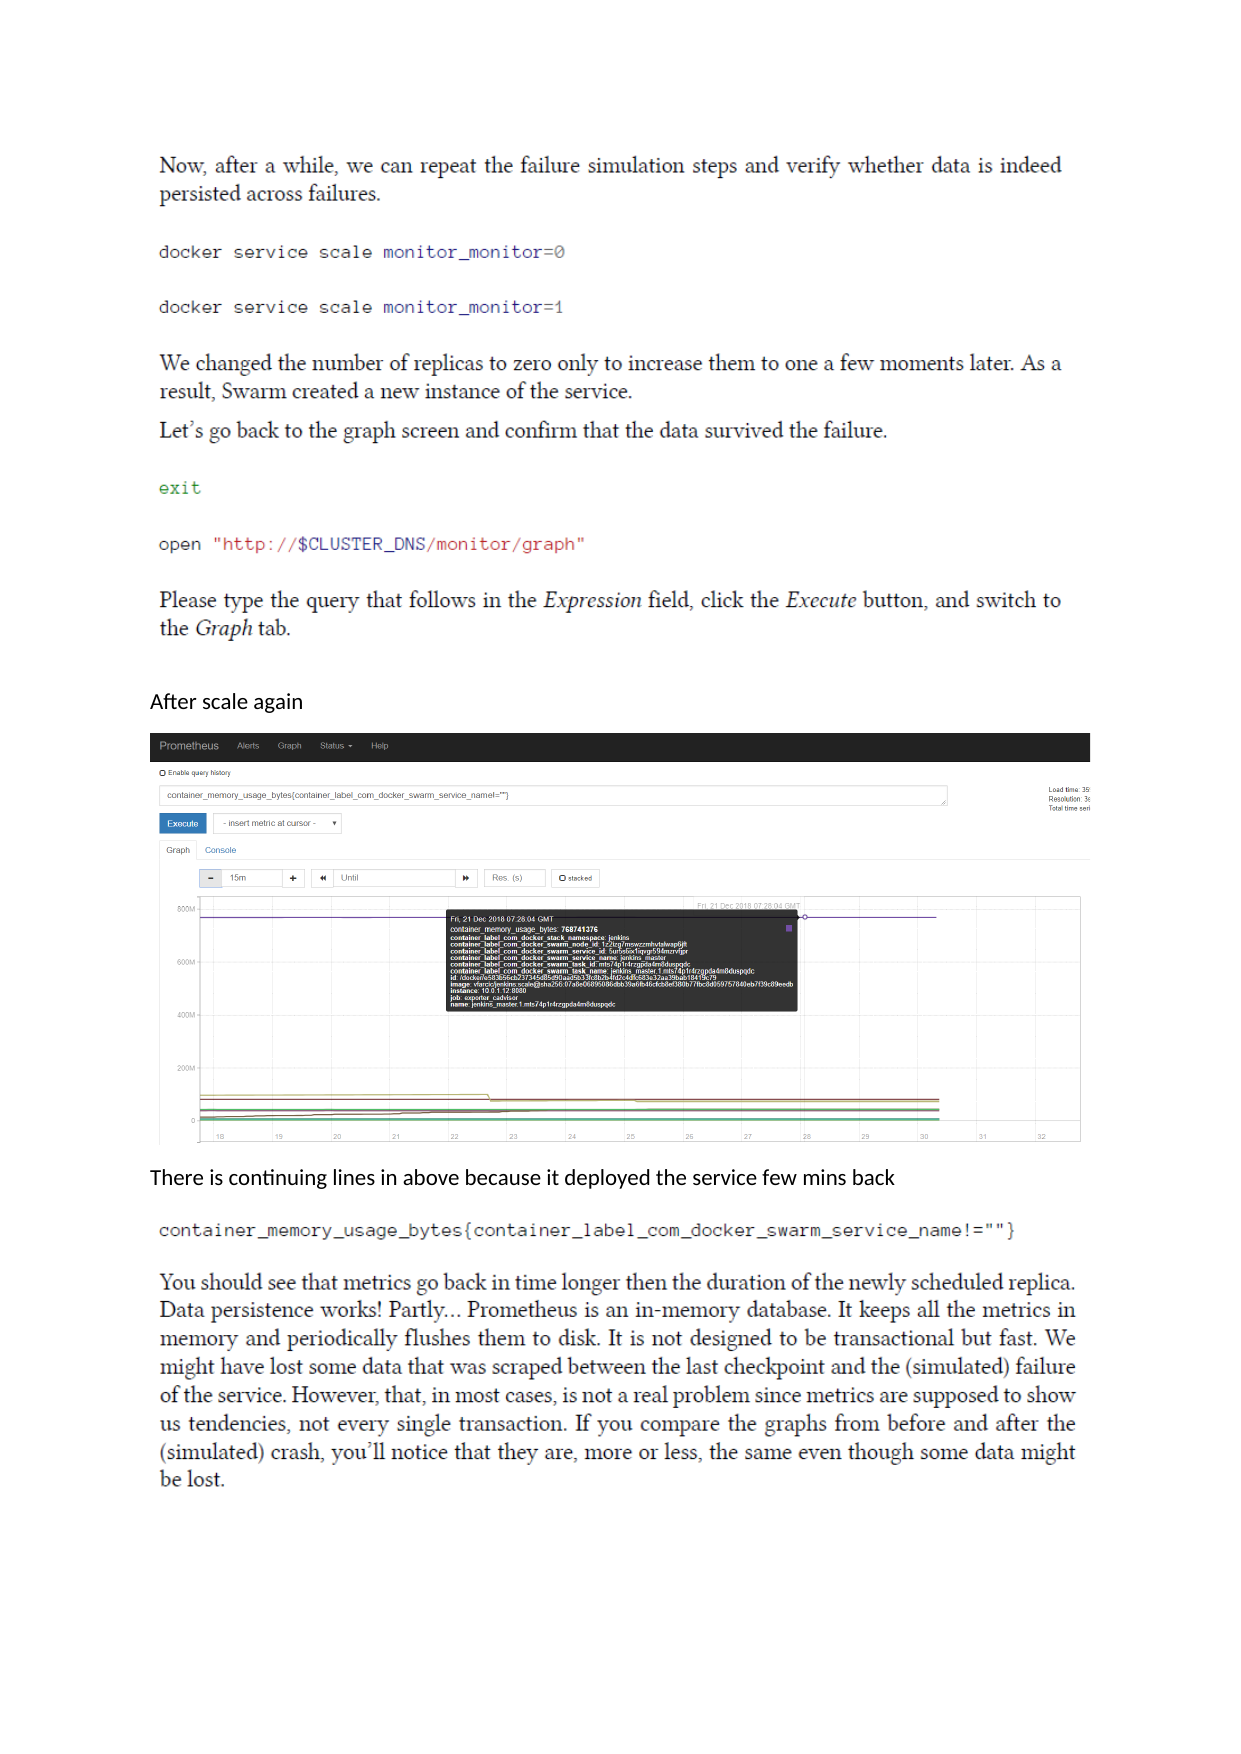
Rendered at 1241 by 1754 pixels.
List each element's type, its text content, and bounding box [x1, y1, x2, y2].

picture [150, 733, 1091, 1145]
text After scale again [150, 687, 1090, 715]
text There is continuing lines in above because it deployed the service few mins back [150, 1163, 1090, 1191]
picture [150, 1210, 1091, 1499]
picture [150, 150, 1091, 669]
